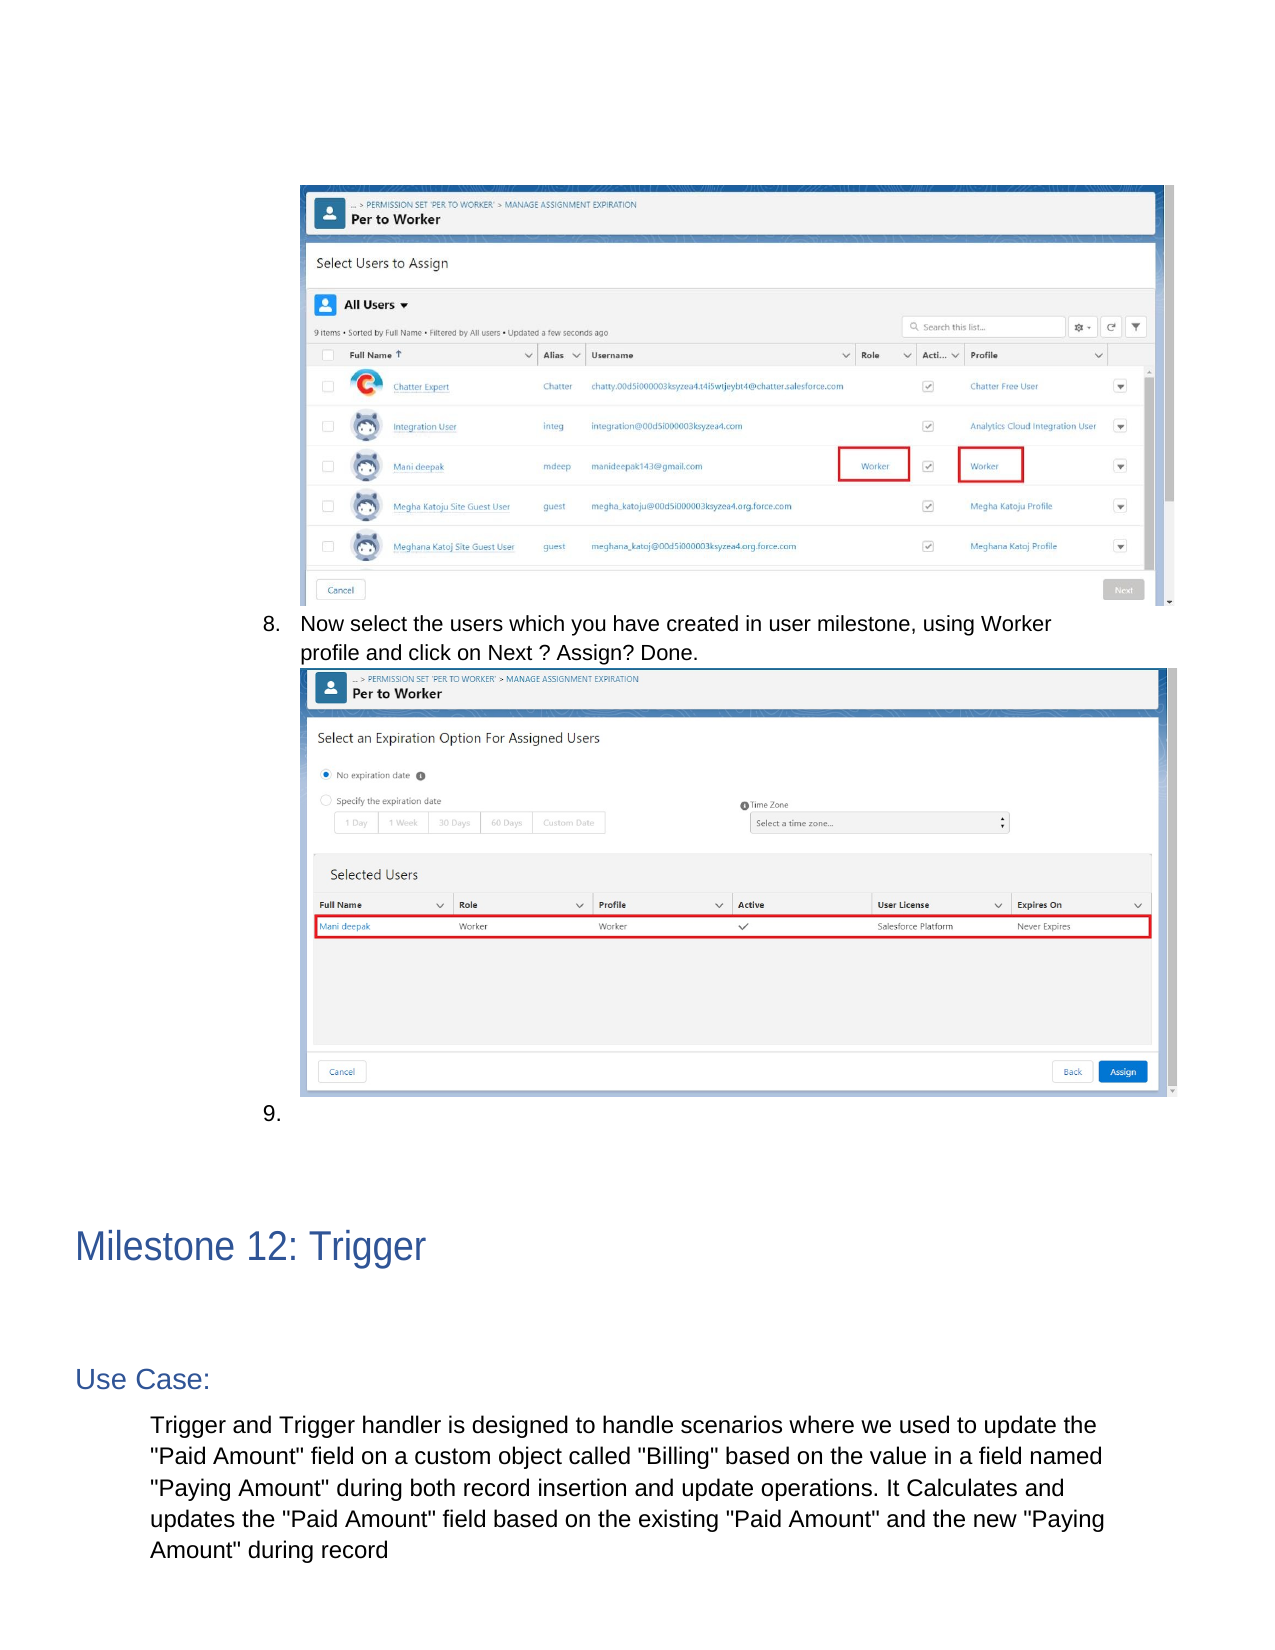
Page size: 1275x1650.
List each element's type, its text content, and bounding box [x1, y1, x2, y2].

subtitle Milestone 12: Trigger [75, 1222, 1200, 1270]
subtitle Use Case: [75, 1362, 1200, 1395]
list Now select the users which you have created in user milestone, using Worker profile and click on Next ? Assign? Done. [263, 610, 1060, 664]
text Trigger and Trigger handler is designed to handle scenarios where we used to update the "Paid Amount" field on a custom object called "Billing" based on the value in a field named "Paying Amount" during both record insertion and update operations. It Calculates and updates the "Paid Amount" field based on the existing "Paid Amount" and the new "Paying Amount" during record [150, 1411, 1125, 1563]
picture [300, 185, 1175, 606]
picture [300, 668, 1178, 1097]
